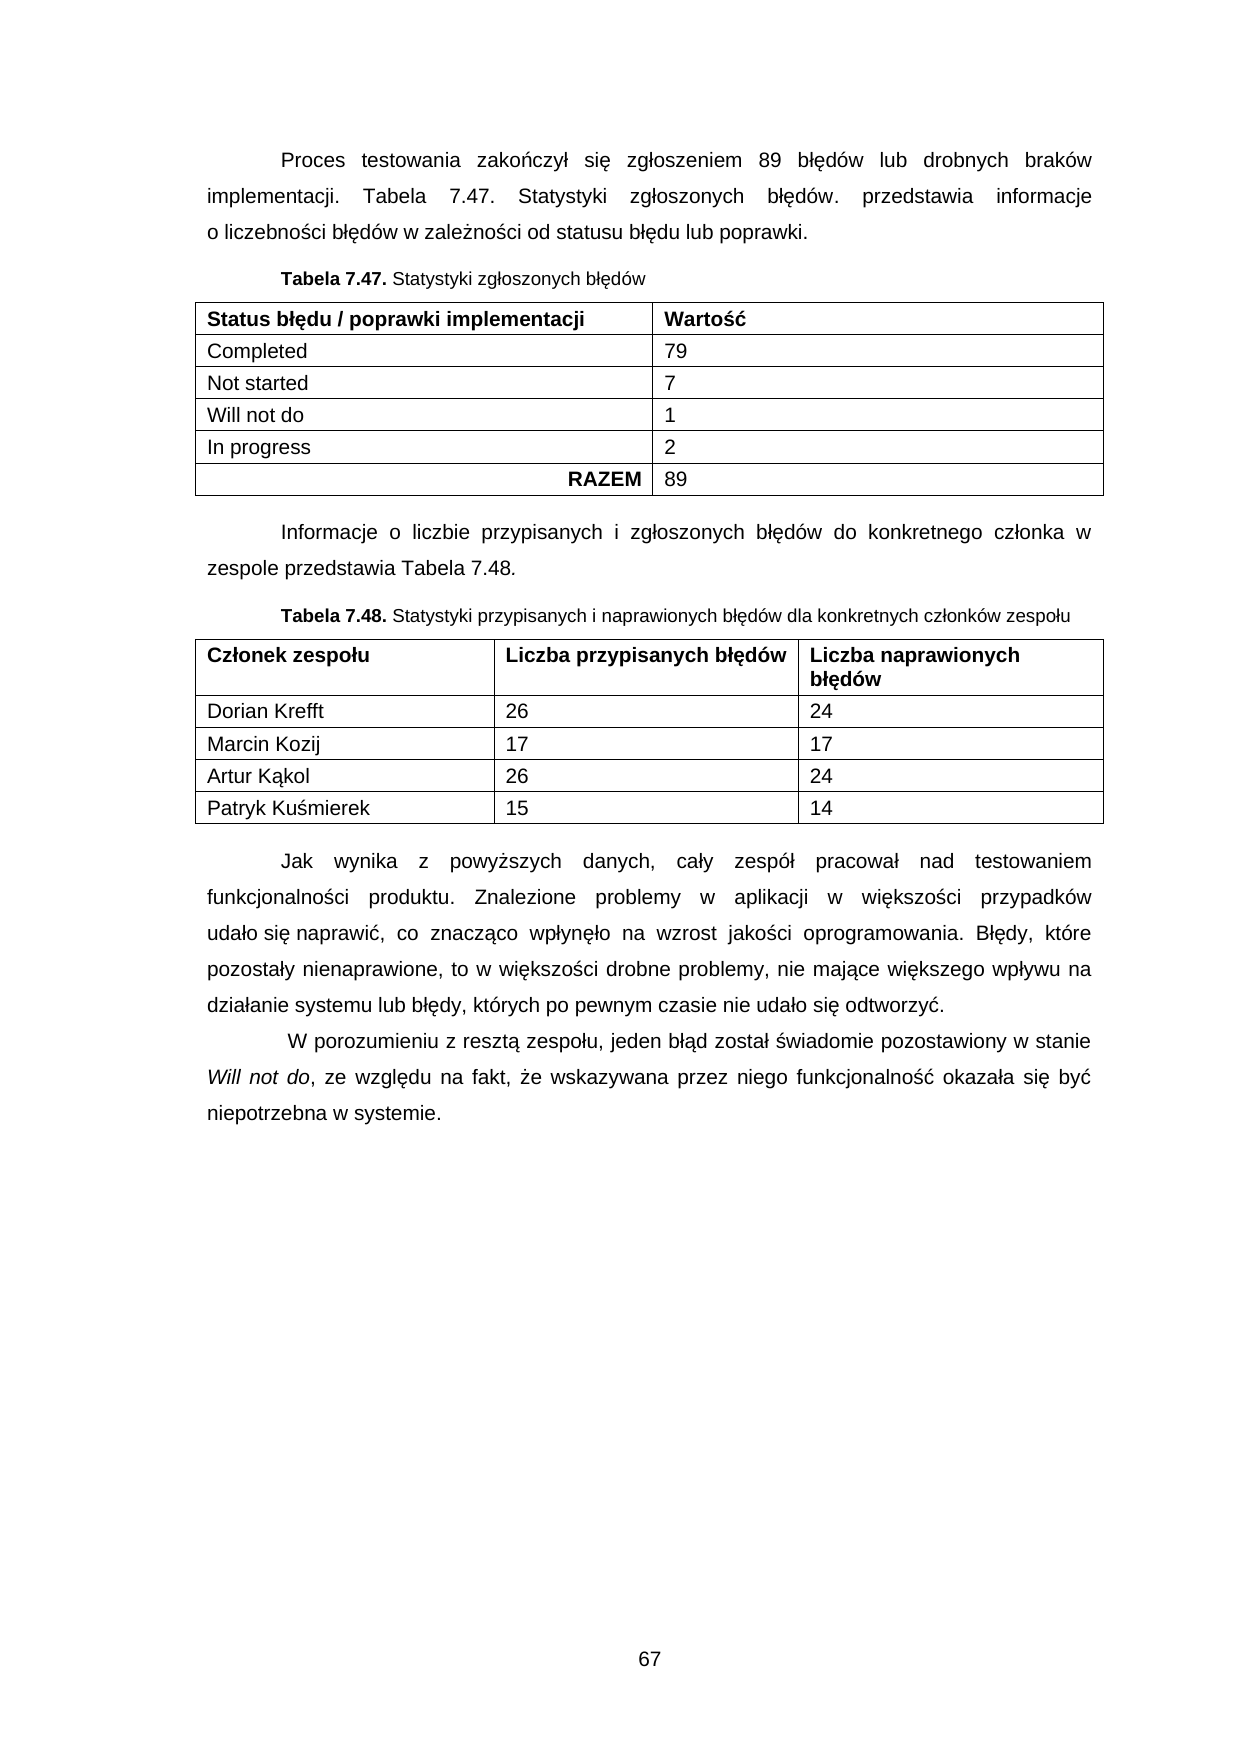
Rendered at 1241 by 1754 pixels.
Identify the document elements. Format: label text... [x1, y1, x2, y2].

table_cell 26 [495, 760, 798, 791]
table_header Wartość [653, 303, 1103, 334]
table_cell Completed [196, 335, 652, 366]
table_cell 7 [653, 367, 1103, 398]
table_cell Marcin Kozij [196, 728, 494, 759]
table_header Status błędu / poprawki implementacji [196, 303, 652, 334]
table_cell 26 [495, 696, 798, 727]
table_cell 14 [799, 792, 1103, 823]
table_cell Will not do [196, 399, 652, 430]
table_cell 17 [799, 728, 1103, 759]
table_header Członek zespołu [196, 640, 494, 695]
table_cell Artur Kąkol [196, 760, 494, 791]
table_cell 17 [495, 728, 798, 759]
table_cell 2 [653, 431, 1103, 462]
table_cell 24 [799, 760, 1103, 791]
table_cell 79 [653, 335, 1103, 366]
table_header Liczba przypisanych błędów [495, 640, 798, 695]
text W porozumieniu z resztą zespołu, jeden błąd został świadomie pozostawiony w stanie Will not do, ze względu na fakt, że wskazywana przez niego funkcjonalność okazała się być niepotrzebna w systemie. [207, 1029, 1092, 1125]
table_cell 15 [495, 792, 798, 823]
table_cell 1 [653, 399, 1103, 430]
table_cell 24 [799, 696, 1103, 727]
table_cell Dorian Krefft [196, 696, 494, 727]
table_cell RAZEM [196, 464, 652, 494]
text Jak wynika z powyższych danych, cały zespół pracował nad testowaniem funkcjonalności produktu. Znalezione problemy w aplikacji w większości przypadków udało się naprawić, co znacząco wpłynęło na wzrost jakości oprogramowania. Błędy, które pozostały nienaprawione, to w większości drobne problemy, nie mające większego wpływu na działanie systemu lub błędy, których po pewnym czasie nie udało się odtworzyć. [207, 849, 1092, 1016]
table_header Liczba naprawionych błędów [799, 640, 1103, 695]
table_cell 89 [653, 464, 1103, 494]
table_cell Patryk Kuśmierek [196, 792, 494, 823]
table_cell Not started [196, 367, 652, 398]
table_cell In progress [196, 431, 652, 462]
